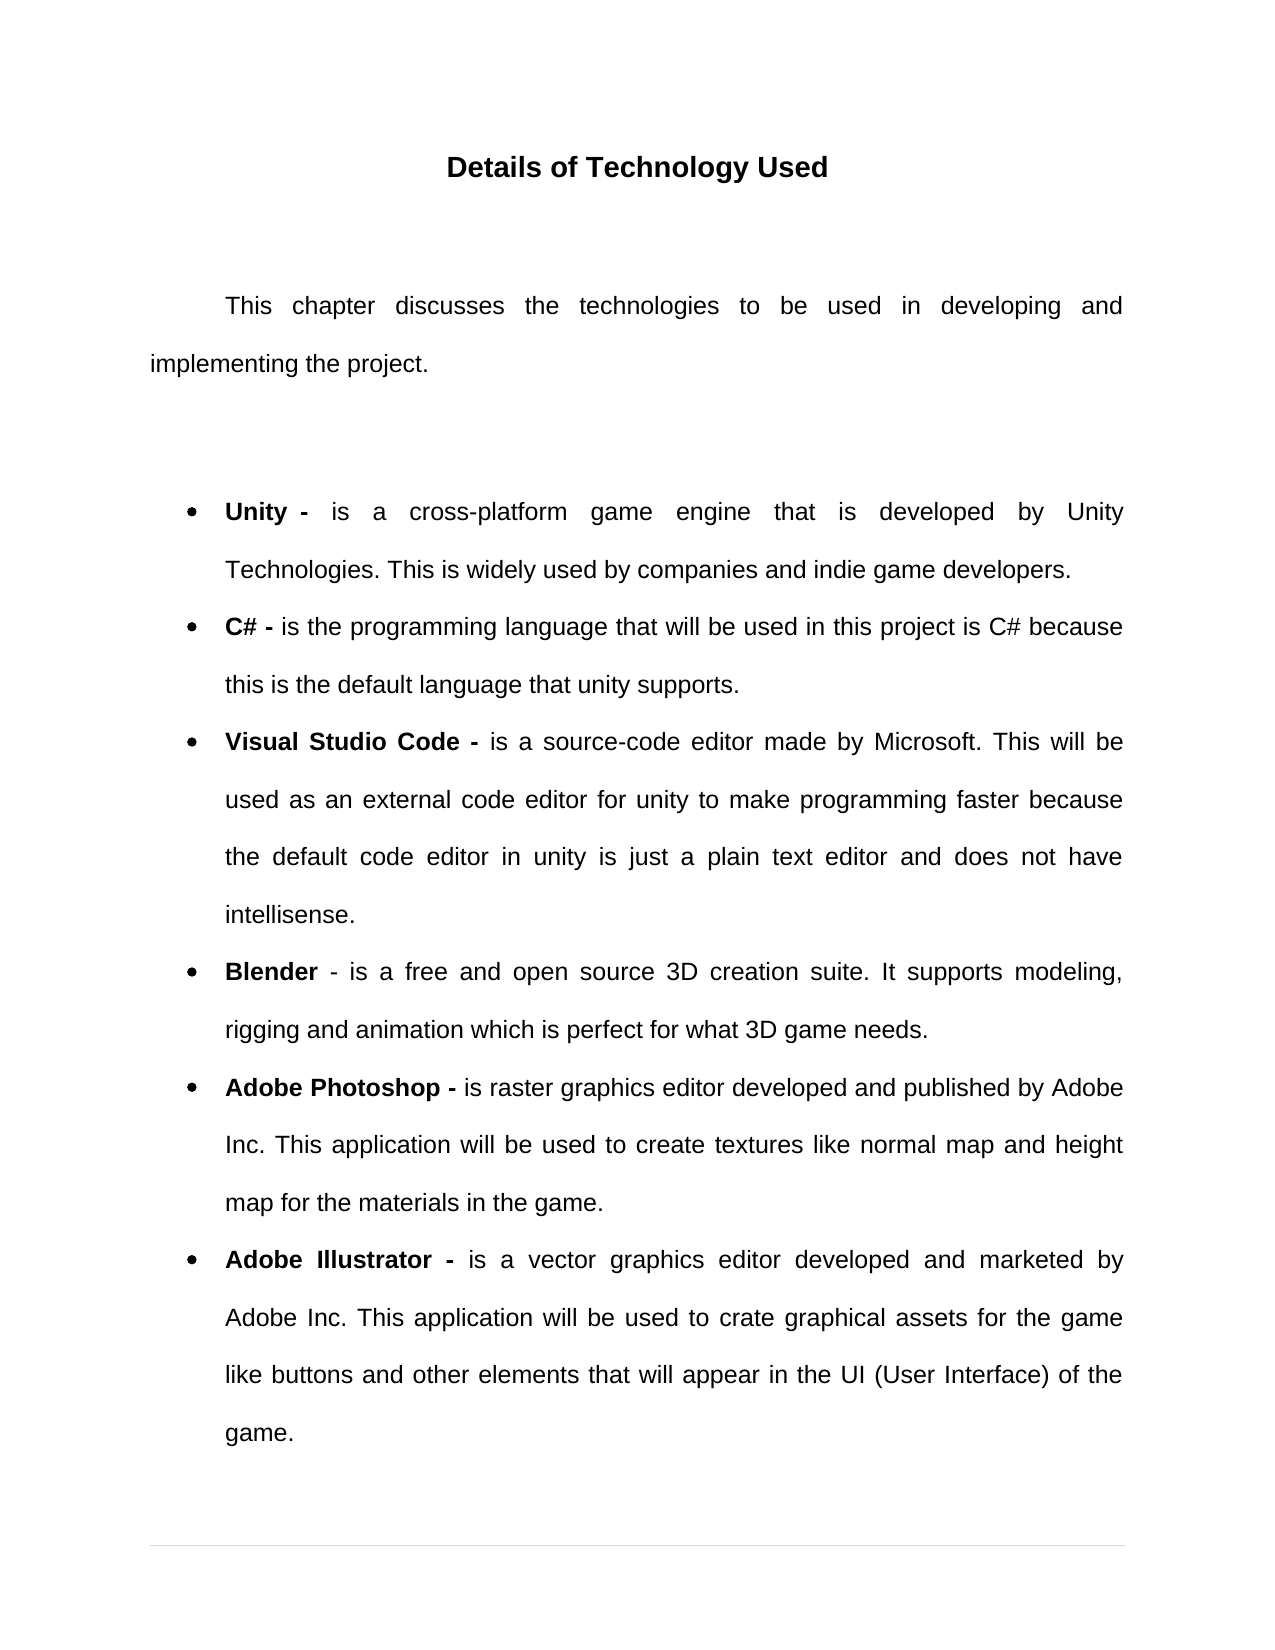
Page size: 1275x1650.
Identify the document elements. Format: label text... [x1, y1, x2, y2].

text This chapter discusses the technologies to be used in developing and implementing the project. [150, 291, 1125, 377]
text Details of Technology Used [150, 150, 1125, 183]
list Adobe Illustrator - is a vector graphics editor developed and marketed by Adobe Inc. This application will be used to crate graphical assets for the game like buttons and other elements that will appear in the UI (User Interface) of the game. [187, 1245, 1125, 1446]
list Visual Studio Code - is a source-code editor made by Microsoft. This will be used as an external code editor for unity to make programming faster because the default code editor in unity is just a plain text editor and does not have intellisense. [187, 727, 1125, 929]
list Blender - is a free and open source 3D creation suite. It supports modeling, rigging and animation which is perfect for what 3D game needs. [187, 957, 1125, 1044]
list Unity - is a cross-platform game engine that is developed by Unity Technologies. This is widely used by companies and indie game developers. [187, 497, 1125, 583]
list C# - is the programming language that will be used in this project is C# because this is the default language that unity supports. [187, 612, 1125, 698]
list Adobe Photoshop - is raster graphics editor developed and published by Adobe Inc. This application will be used to create textures like normal map and height map for the materials in the game. [187, 1072, 1125, 1216]
